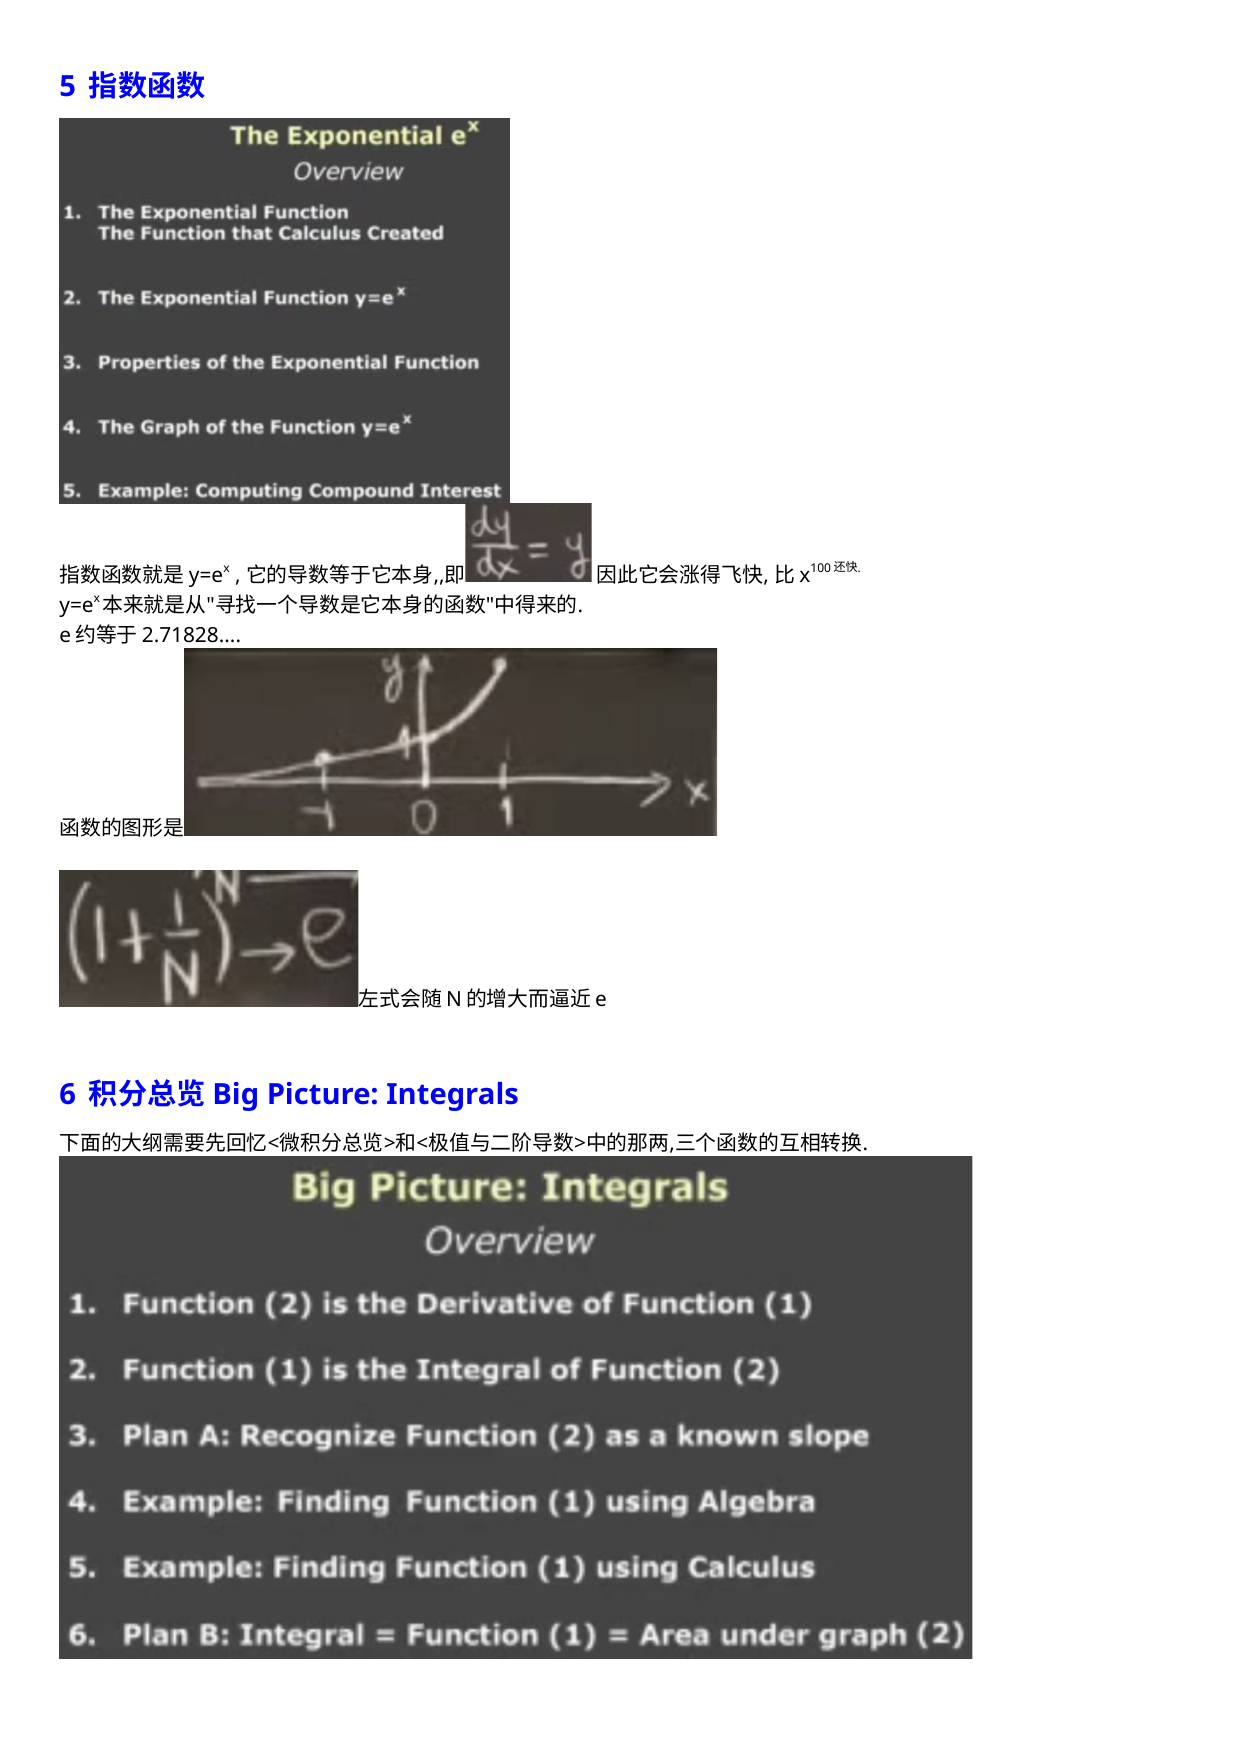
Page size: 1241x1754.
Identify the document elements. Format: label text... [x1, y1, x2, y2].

text e约等于2.71828.... [59, 618, 1181, 649]
text 下面的大纲需要先回忆<微积分总览>和<极值与二阶导数>中的那两,三个函数的互相转换. [59, 1126, 1181, 1157]
picture [59, 870, 359, 1007]
text 指数函数就是 y=ex , 它的导数等于它本身,,即 因此它会涨得飞快, 比x100还快. [59, 503, 1181, 588]
picture [59, 118, 592, 582]
text 指数函数 [59, 62, 1181, 106]
picture [59, 1156, 973, 1659]
picture [184, 648, 718, 836]
text y=ex本来就是从"寻找一个导数是它本身的函数"中得来的. [59, 588, 1181, 618]
text 积分总览 Big Picture: Integrals [59, 1070, 1181, 1114]
